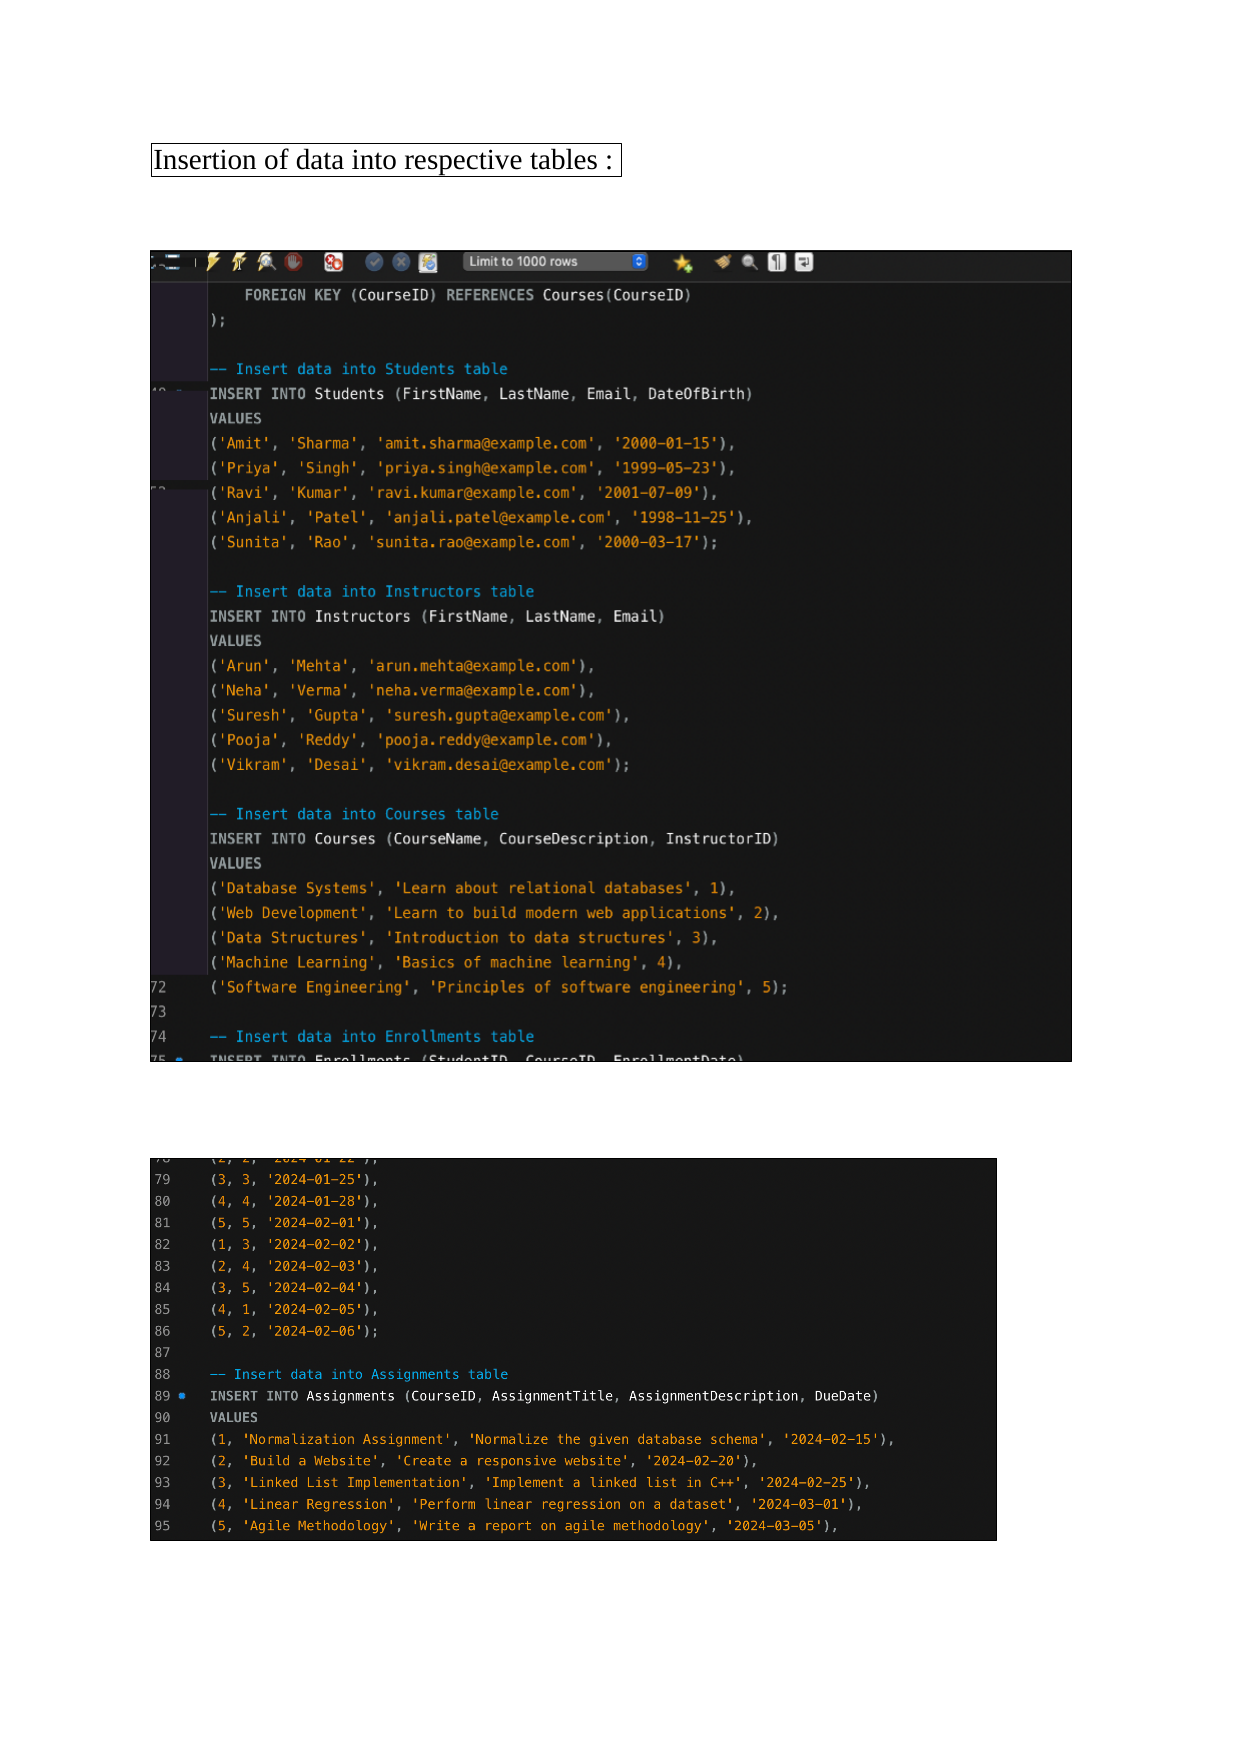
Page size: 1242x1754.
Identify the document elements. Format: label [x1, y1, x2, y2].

picture [151, 252, 1071, 1061]
picture [151, 1159, 996, 1540]
